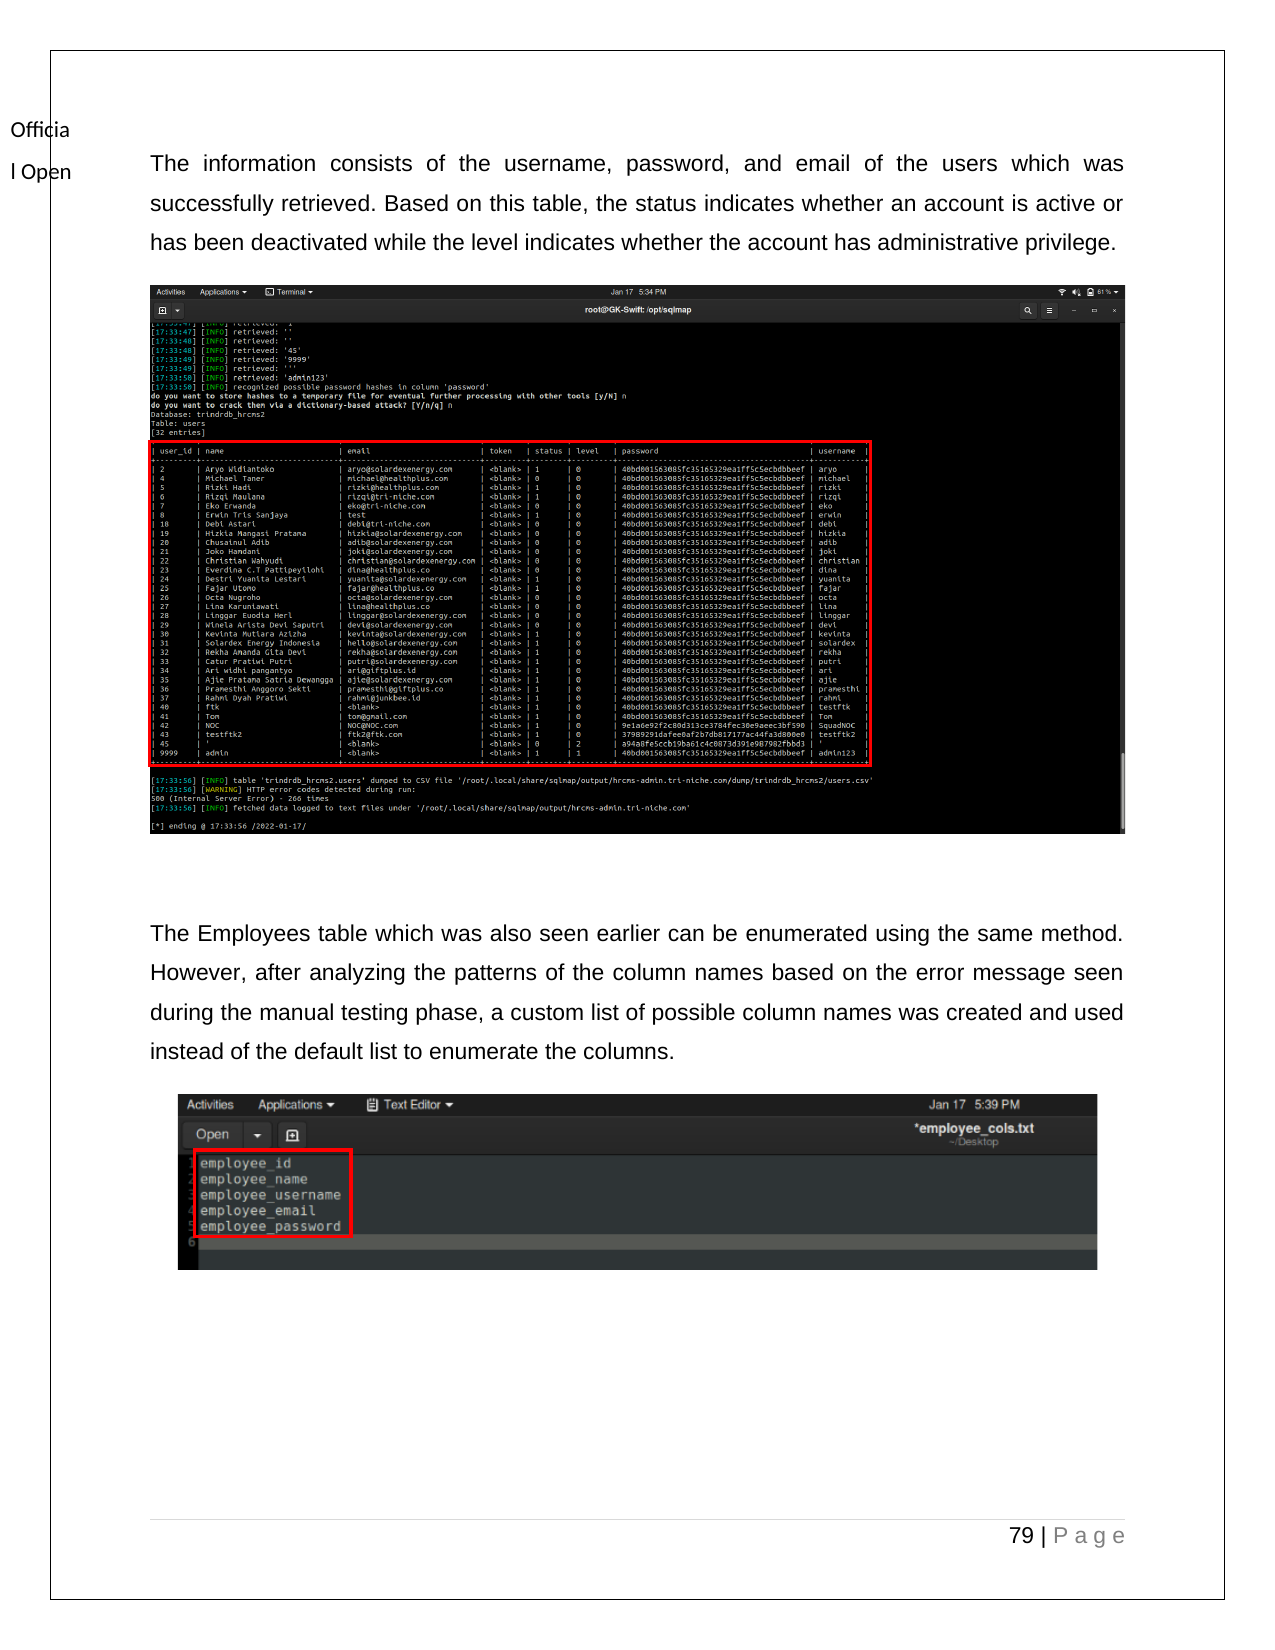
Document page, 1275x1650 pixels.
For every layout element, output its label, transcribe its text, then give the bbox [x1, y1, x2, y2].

picture [150, 285, 1125, 834]
text The Employees table which was also seen earlier can be enumerated using the same method. However, after analyzing the patterns of the column names based on the error message seen during the manual testing phase, a custom list of possible column names was created and used instead of the default list to enumerate the columns. [150, 920, 1125, 1064]
picture [151, 443, 869, 764]
picture [177, 1094, 1098, 1270]
text The information consists of the username, password, and email of the users which was successfully retrieved. Based on this table, the status indicates whether an account is active or has been deactivated while the level indicates whether the account has administrative privilege. [150, 150, 1125, 255]
